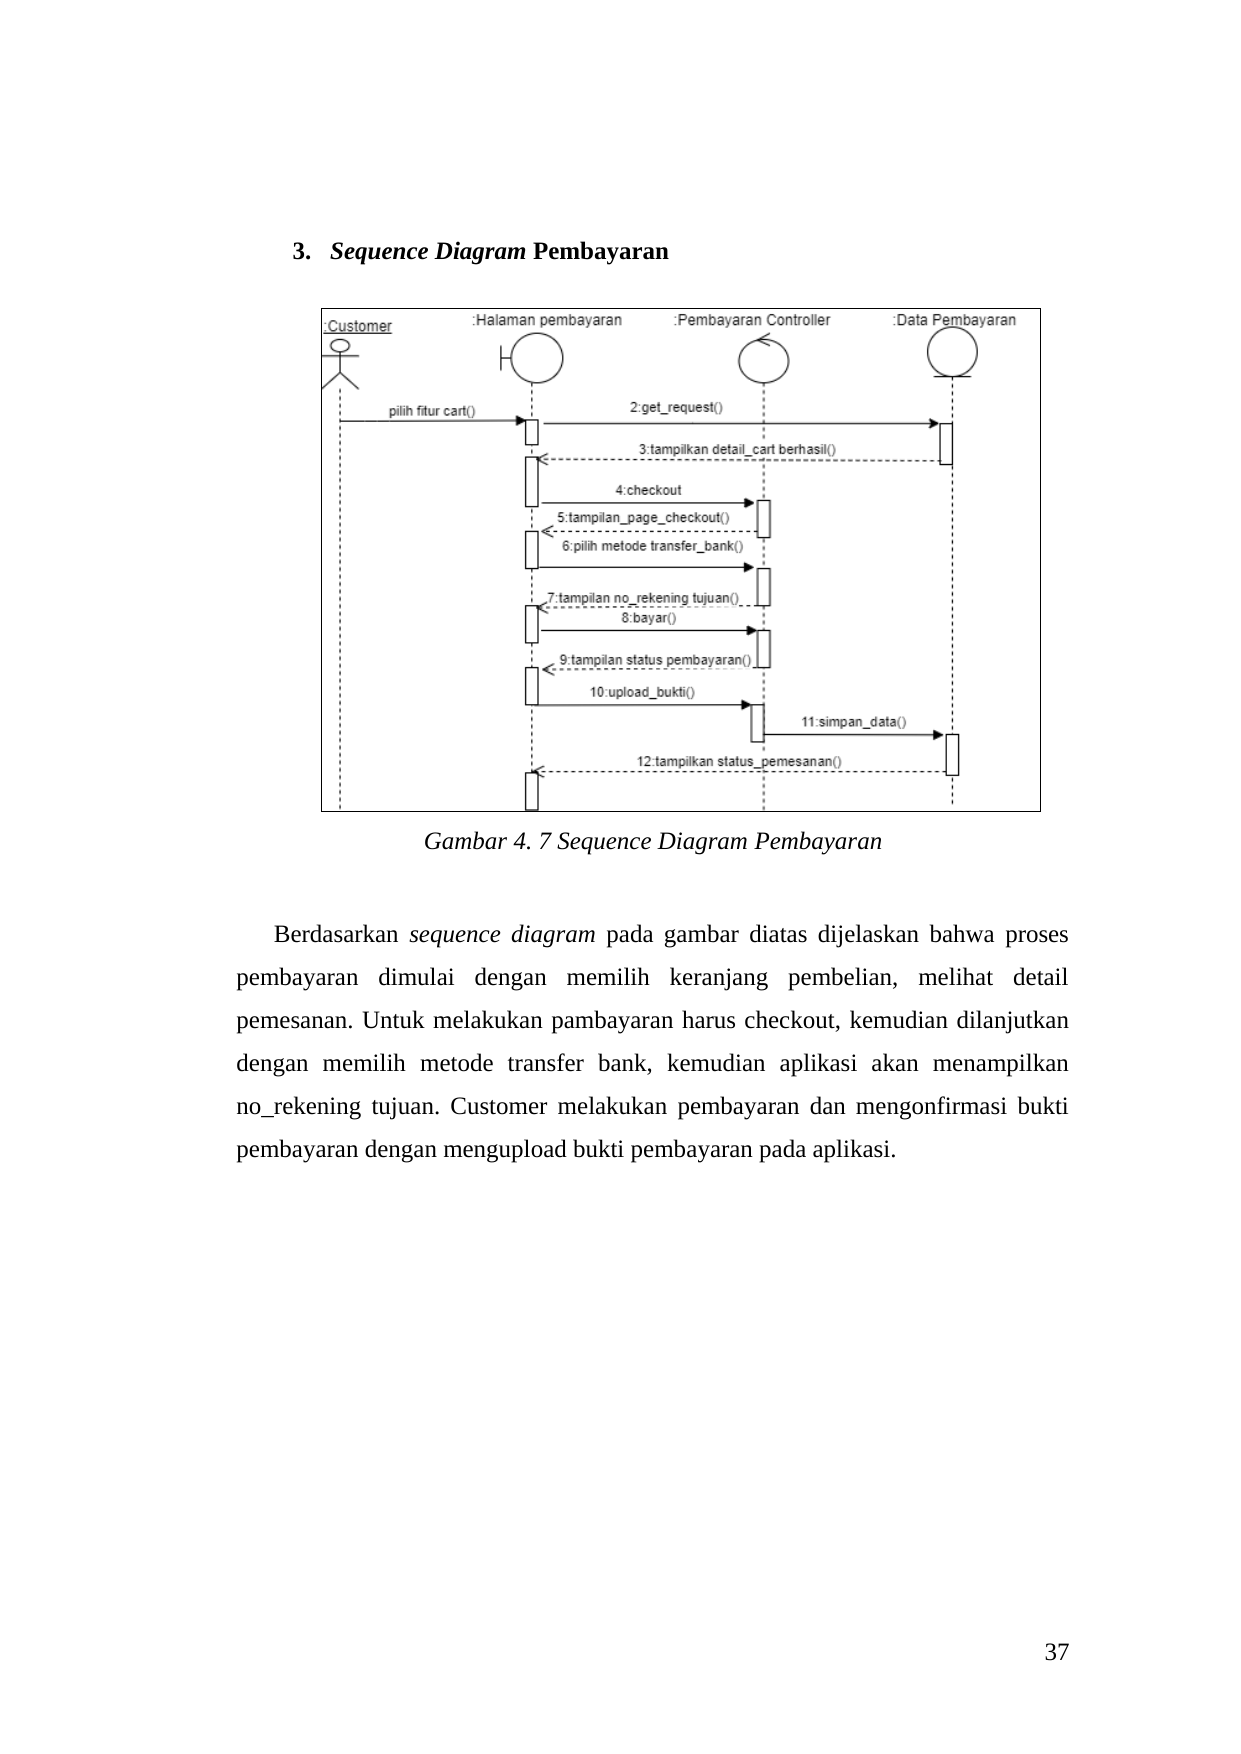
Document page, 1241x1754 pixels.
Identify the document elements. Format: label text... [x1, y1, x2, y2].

picture [322, 309, 1040, 811]
list Sequence Diagram Pembayaran [292, 236, 1069, 265]
text Berdasarkan sequence diagram pada gambar diatas dijelaskan bahwa proses pembayaran dimulai dengan memilih keranjang pembelian, melihat detail pemesanan. Untuk melakukan pambayaran harus checkout, kemudian dilanjutkan dengan memilih metode transfer bank, kemudian aplikasi akan menampilkan no_rekening tujuan. Customer melakukan pembayaran dan mengonfirmasi bukti pembayaran dengan mengupload bukti pembayaran pada aplikasi. [236, 919, 1069, 1163]
text Gambar 4. 7 Sequence Diagram Pembayaran [236, 826, 1069, 855]
